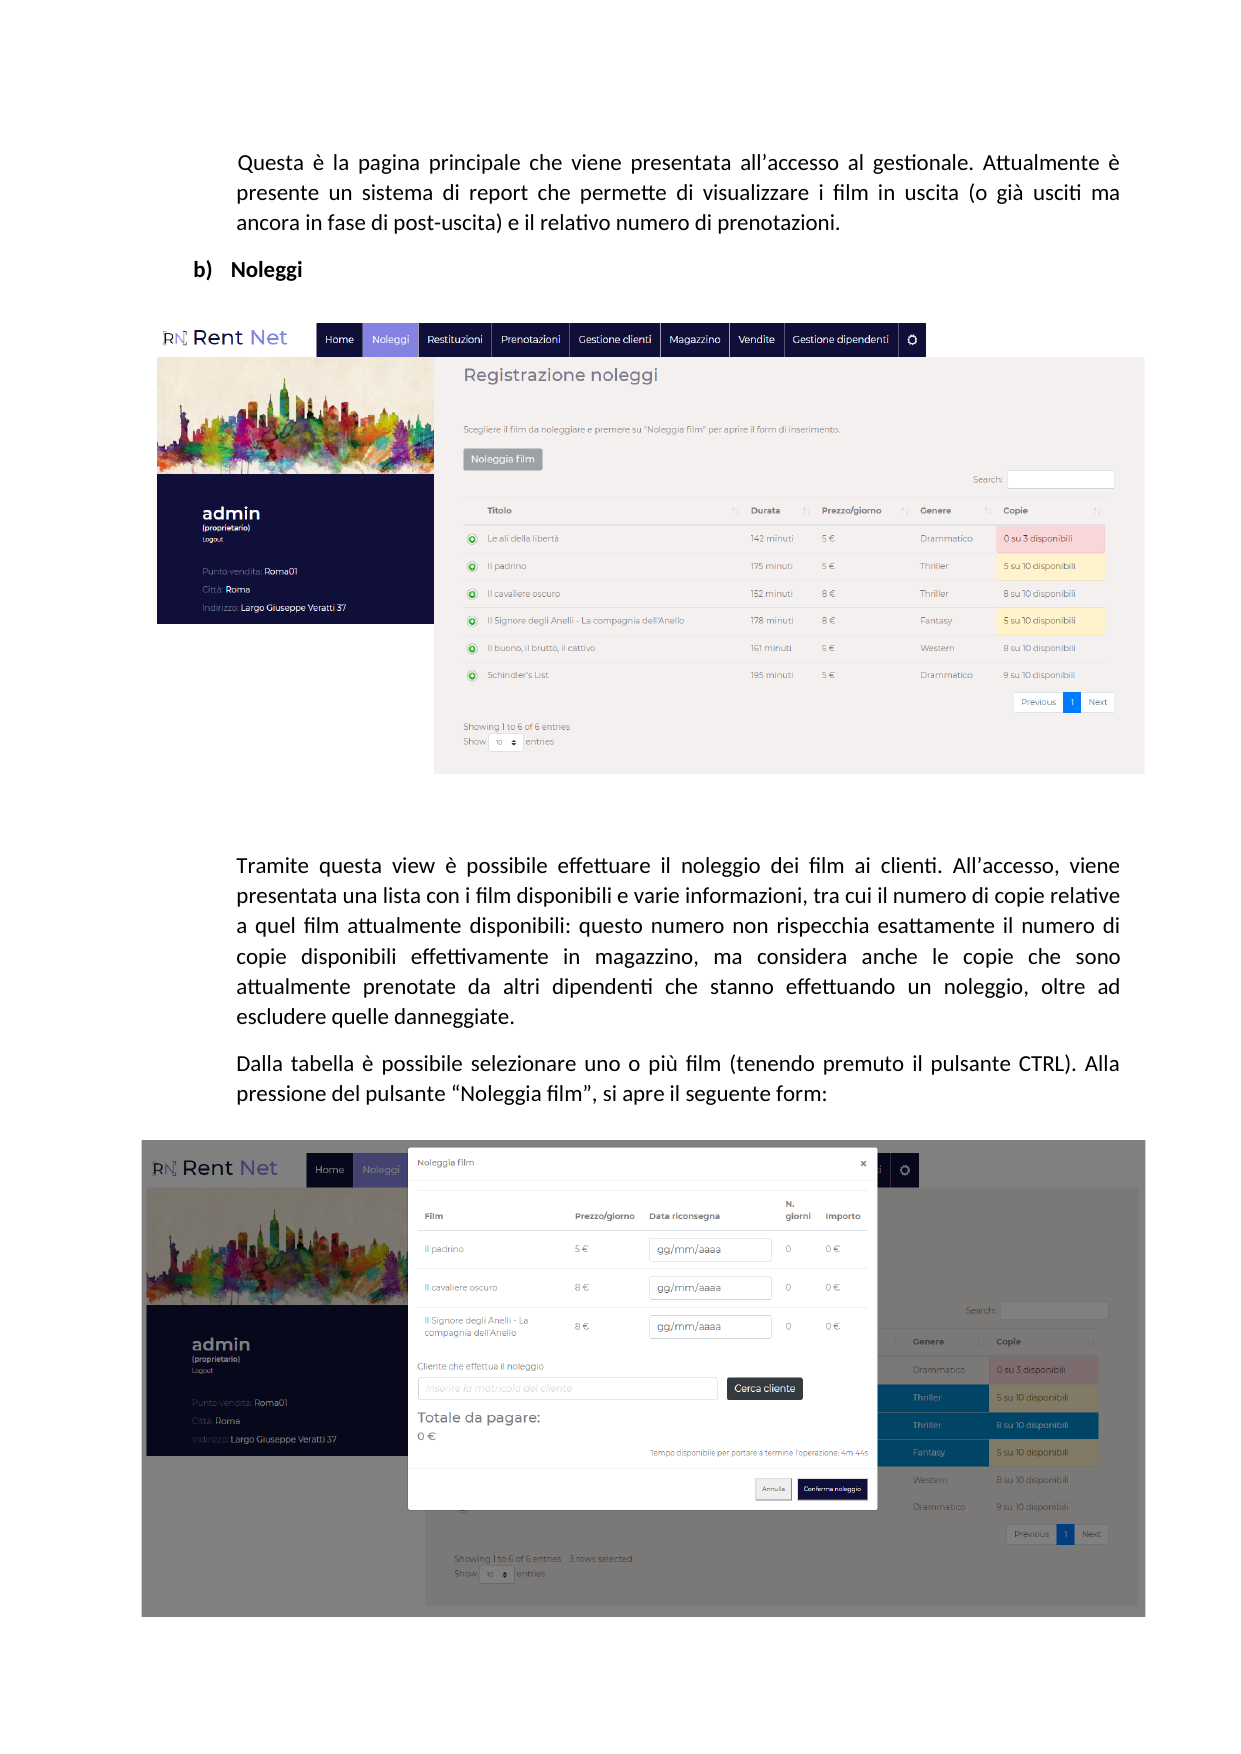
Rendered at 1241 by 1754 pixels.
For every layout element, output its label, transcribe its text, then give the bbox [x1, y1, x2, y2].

text Dalla tabella è possibile selezionare uno o più film (tenendo premuto il pulsante CTRL). Alla pressione del pulsante “Noleggia film”, si apre il seguente form: [236, 1049, 1122, 1107]
text Questa è la pagina principale che viene presentata all’accesso al gestionale. Attualmente è presente un sistema di report che permette di visualizzare i film in uscita (o già usciti ma ancora in fase di post-uscita) e il relativo numero di prenotazioni. [236, 148, 1122, 236]
picture [148, 318, 1153, 784]
list Noleggi [193, 255, 1122, 283]
picture [141, 1140, 1146, 1617]
text Tramite questa view è possibile effettuare il noleggio dei film ai clienti. All’accesso, viene presentata una lista con i film disponibili e varie informazioni, tra cui il numero di copie relative a quel film attualmente disponibili: questo numero non rispecchia esattamente il numero di copie disponibili effettivamente in magazzino, ma considera anche le copie che sono attualmente prenotate da altri dipendenti che stanno effettuando un noleggio, oltre ad escludere quelle danneggiate. [236, 851, 1122, 1030]
